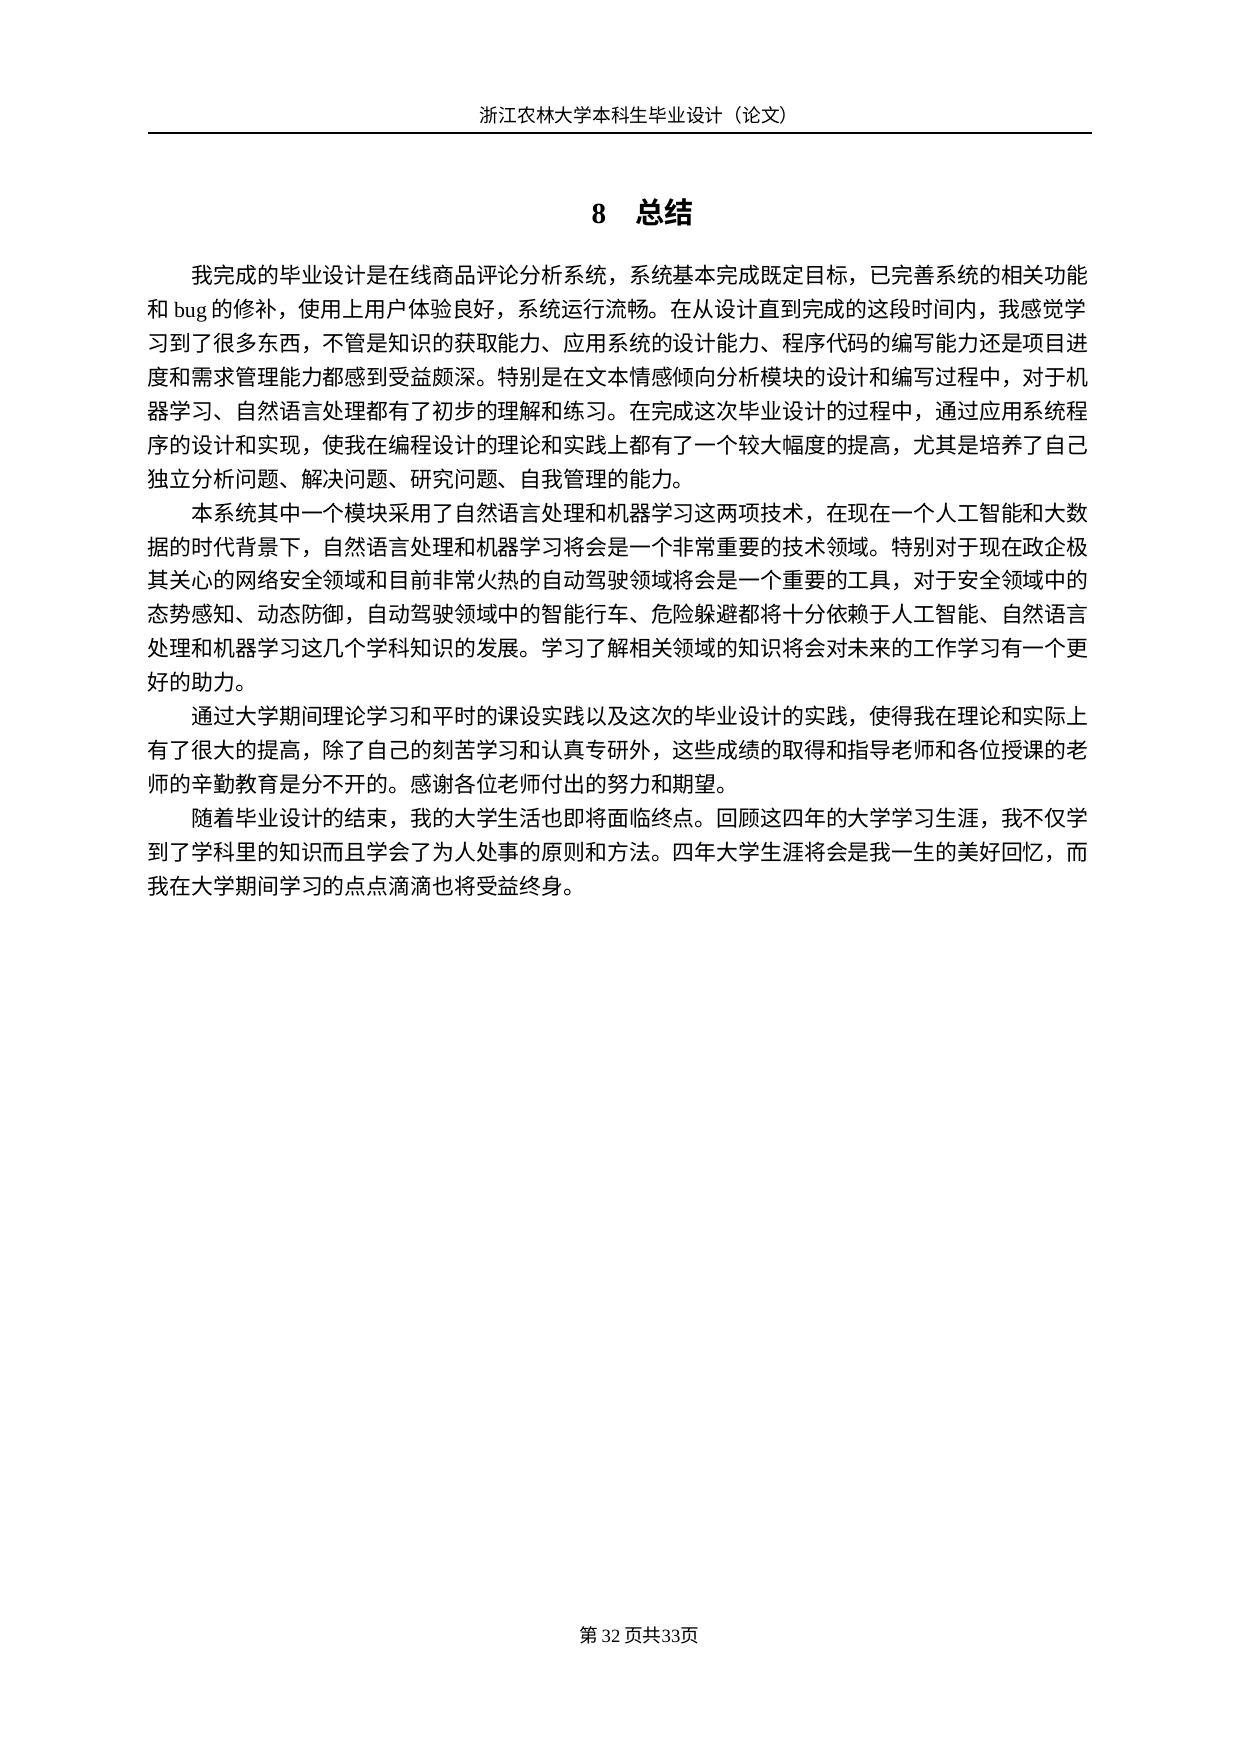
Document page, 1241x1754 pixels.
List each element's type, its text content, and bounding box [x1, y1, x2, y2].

text 我完成的毕业设计是在线商品评论分析系统，系统基本完成既定目标，已完善系统的相关功能和bug的修补，使用上用户体验良好，系统运行流畅。在从设计直到完成的这段时间内，我感觉学习到了很多东西，不管是知识的获取能力、应用系统的设计能力、程序代码的编写能力还是项目进度和需求管理能力都感到受益颇深。特别是在文本情感倾向分析模块的设计和编写过程中，对于机器学习、自然语言处理都有了初步的理解和练习。在完成这次毕业设计的过程中，通过应用系统程序的设计和实现，使我在编程设计的理论和实践上都有了一个较大幅度的提高，尤其是培养了自己独立分析问题、解决问题、研究问题、自我管理的能力。 [148, 257, 1092, 494]
text 随着毕业设计的结束，我的大学生活也即将面临终点。回顾这四年的大学学习生涯，我不仅学到了学科里的知识而且学会了为人处事的原则和方法。四年大学生涯将会是我一生的美好回忆，而我在大学期间学习的点点滴滴也将受益终身。 [148, 800, 1092, 902]
text 通过大学期间理论学习和平时的课设实践以及这次的毕业设计的实践，使得我在理论和实际上有了很大的提高，除了自己的刻苦学习和认真专研外，这些成绩的取得和指导老师和各位授课的老师的辛勤教育是分不开的。感谢各位老师付出的努力和期望。 [148, 698, 1092, 800]
text 本系统其中一个模块采用了自然语言处理和机器学习这两项技术，在现在一个人工智能和大数据的时代背景下，自然语言处理和机器学习将会是一个非常重要的技术领域。特别对于现在政企极其关心的网络安全领域和目前非常火热的自动驾驶领域将会是一个重要的工具，对于安全领域中的态势感知、动态防御，自动驾驶领域中的智能行车、危险躲避都将十分依赖于人工智能、自然语言处理和机器学习这几个学科知识的发展。学习了解相关领域的知识将会对未来的工作学习有一个更好的助力。 [148, 494, 1092, 698]
subtitle 总结 [192, 176, 1092, 244]
